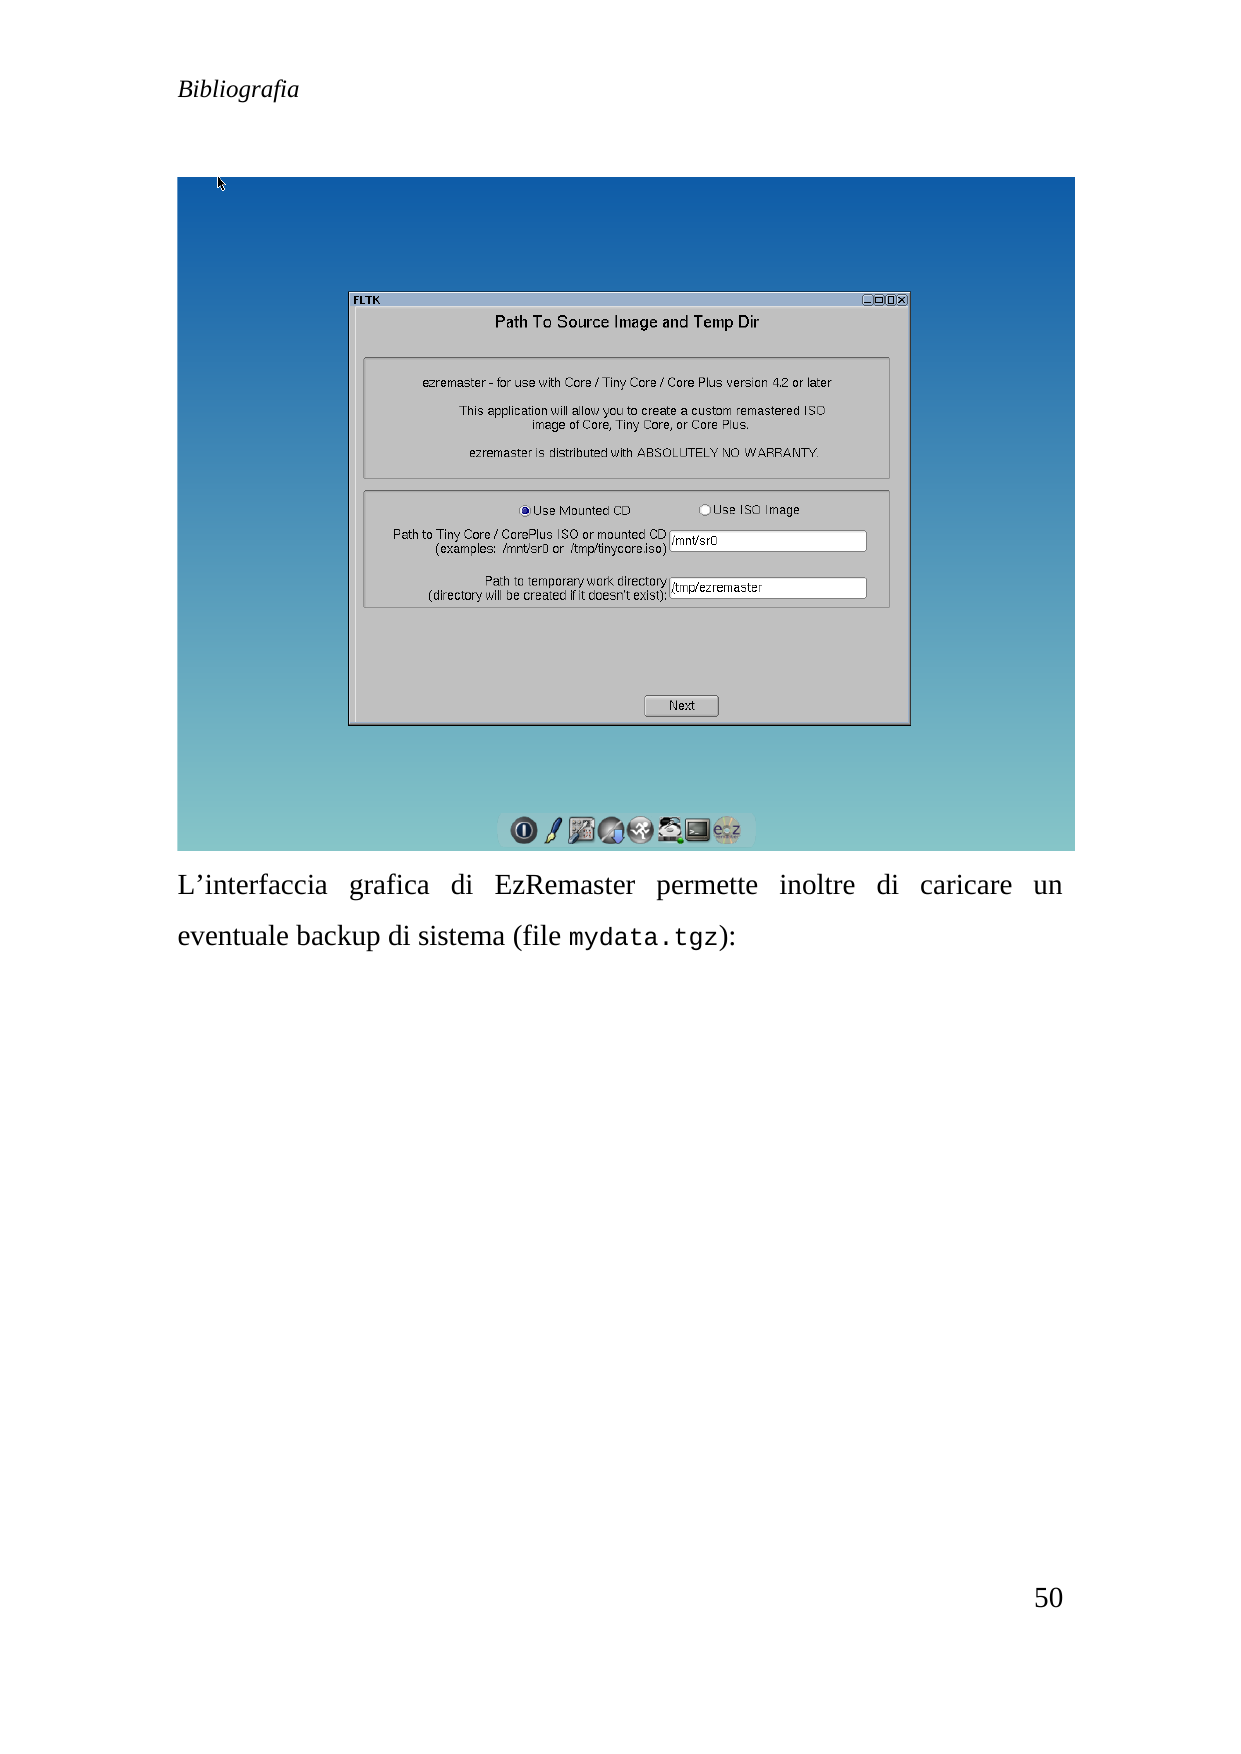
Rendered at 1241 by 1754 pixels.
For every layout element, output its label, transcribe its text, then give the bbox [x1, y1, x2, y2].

text L’interfaccia grafica di EzRemaster permette inoltre di caricare un eventuale backup di sistema (file mydata.tgz): [177, 867, 1063, 952]
picture [177, 177, 1075, 851]
